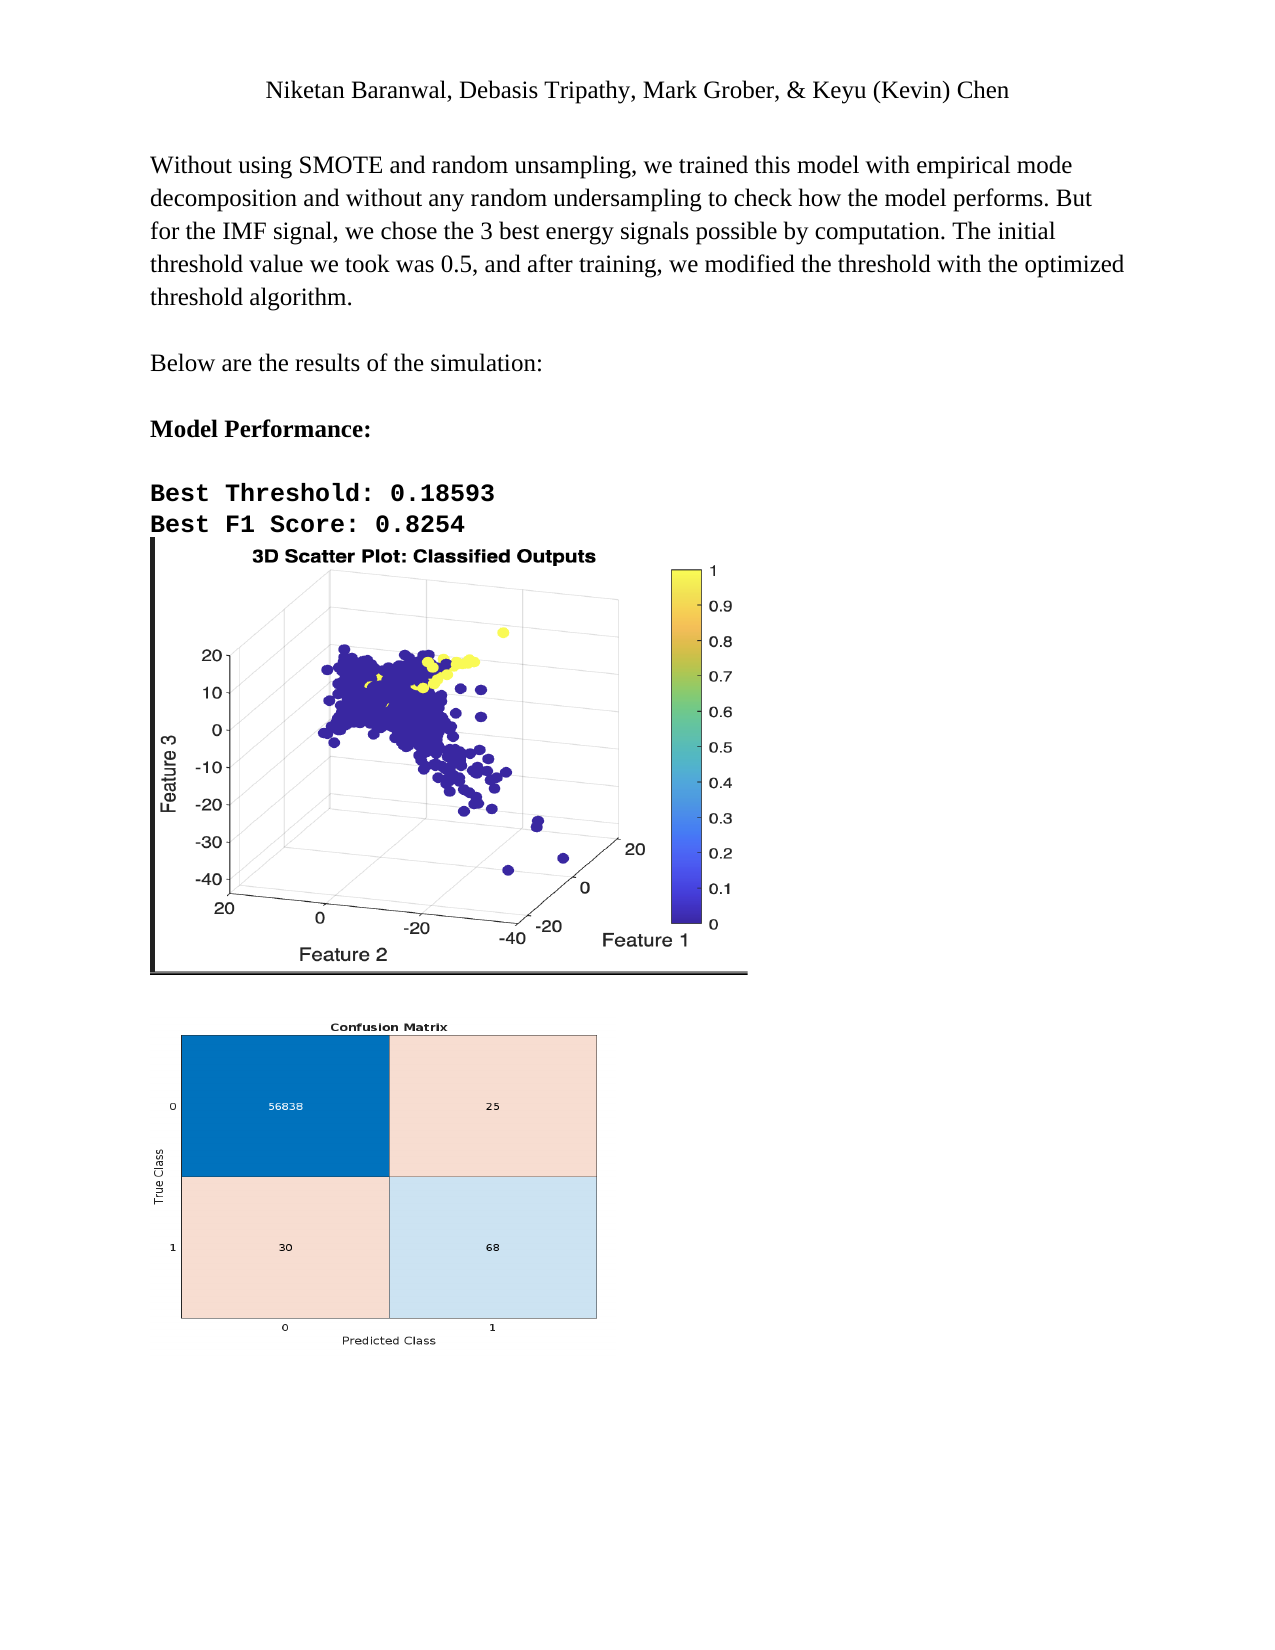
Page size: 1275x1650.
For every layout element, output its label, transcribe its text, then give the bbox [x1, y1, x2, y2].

text Model Performance: [150, 414, 1125, 443]
picture [150, 1011, 616, 1356]
text Best Threshold: 0.18593 [150, 480, 1125, 508]
picture [150, 537, 748, 975]
text Without using SMOTE and random unsampling, we trained this model with empirical mode decomposition and without any random undersampling to check how the model performs. But for the IMF signal, we chose the 3 best energy signals possible by computation. The initial threshold value we took was 0.5, and after training, we modified the threshold with the optimized threshold algorithm. [150, 150, 1125, 311]
text Below are the results of the simulation: [150, 348, 1125, 377]
text Best F1 Score: 0.8254 [150, 513, 1125, 537]
